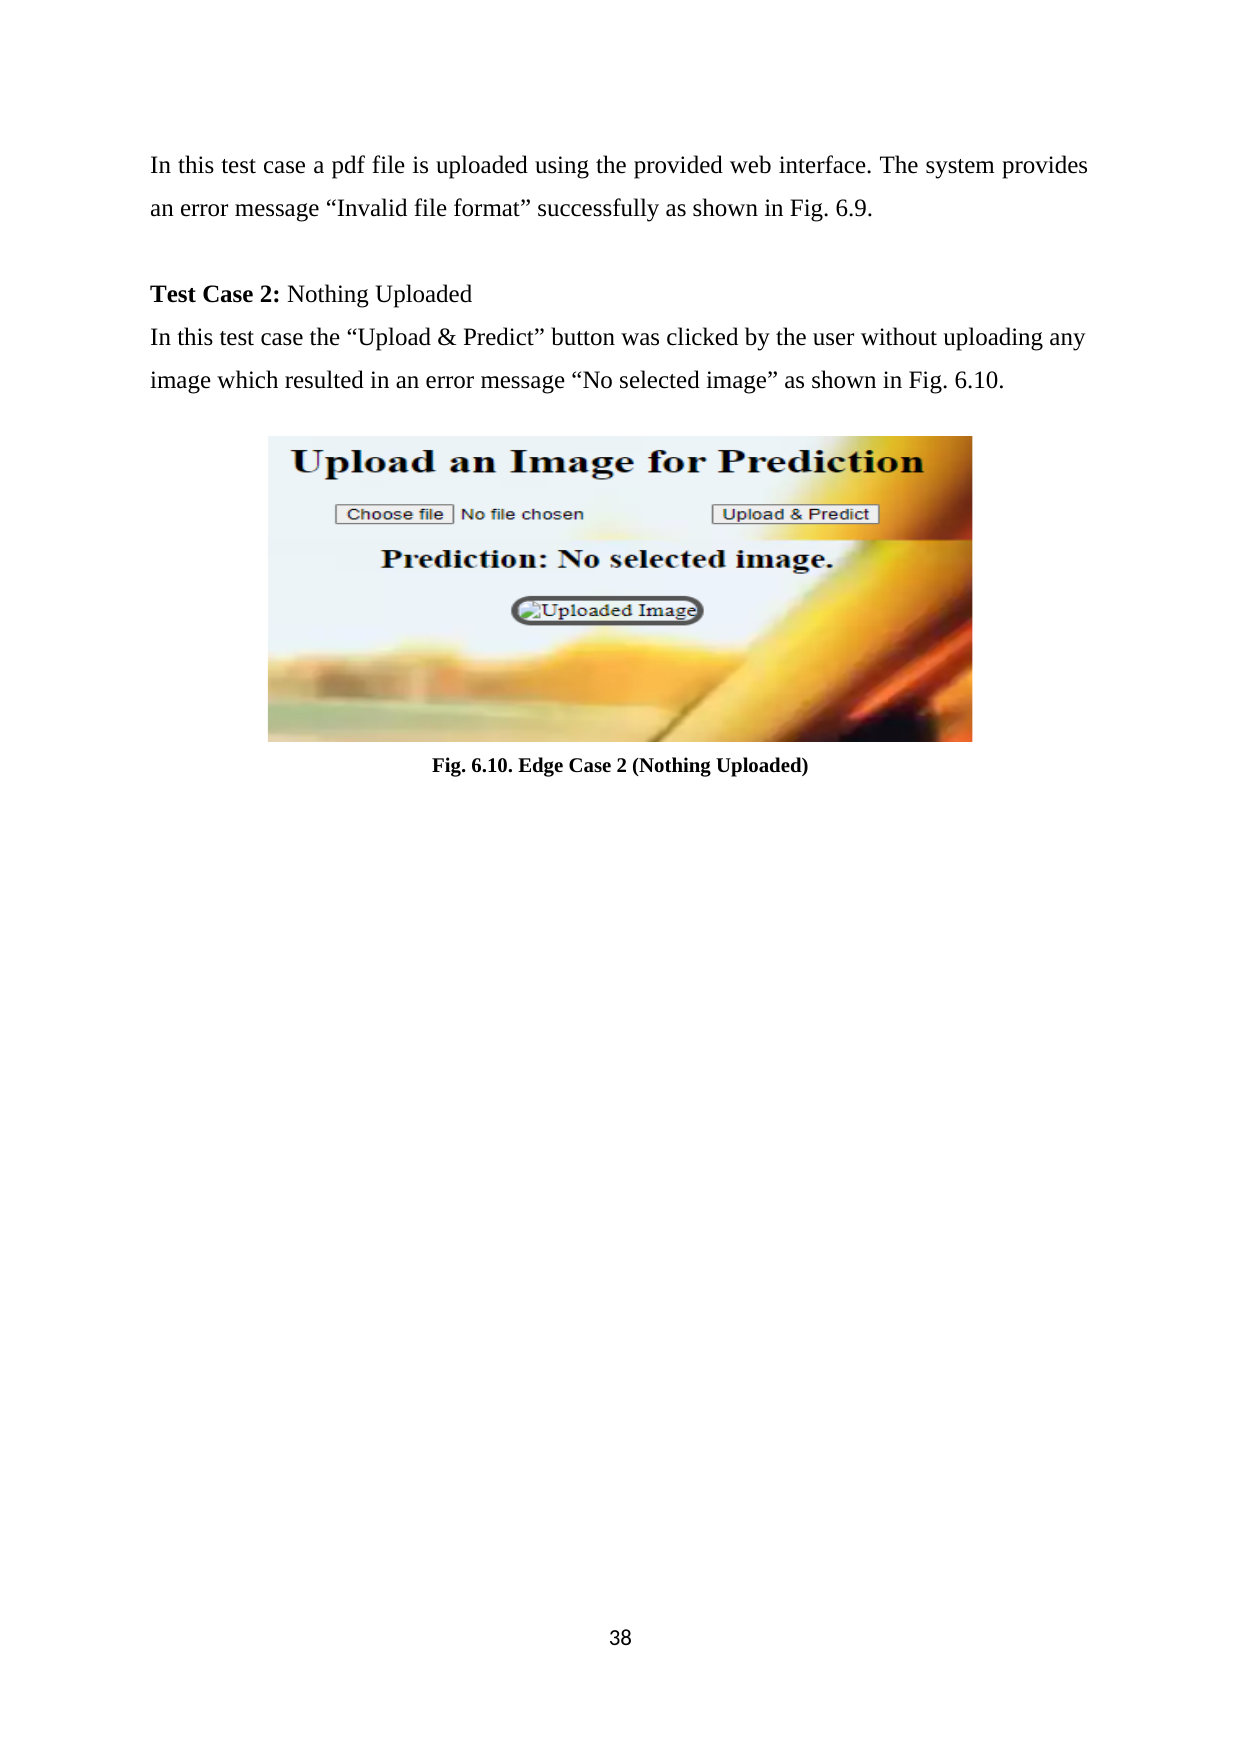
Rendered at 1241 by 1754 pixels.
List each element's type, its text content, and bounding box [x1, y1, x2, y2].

text Test Case 2: Nothing Uploaded [150, 279, 1090, 308]
text In this test case the “Upload & Predict” button was clicked by the user without uploading any image which resulted in an error message “No selected image” as shown in Fig. 6.10. [150, 322, 1090, 394]
picture [267, 436, 973, 742]
text In this test case a pdf file is uploaded using the provided web interface. The system provides an error message “Invalid file format” successfully as shown in Fig. 6.9. [150, 150, 1090, 222]
